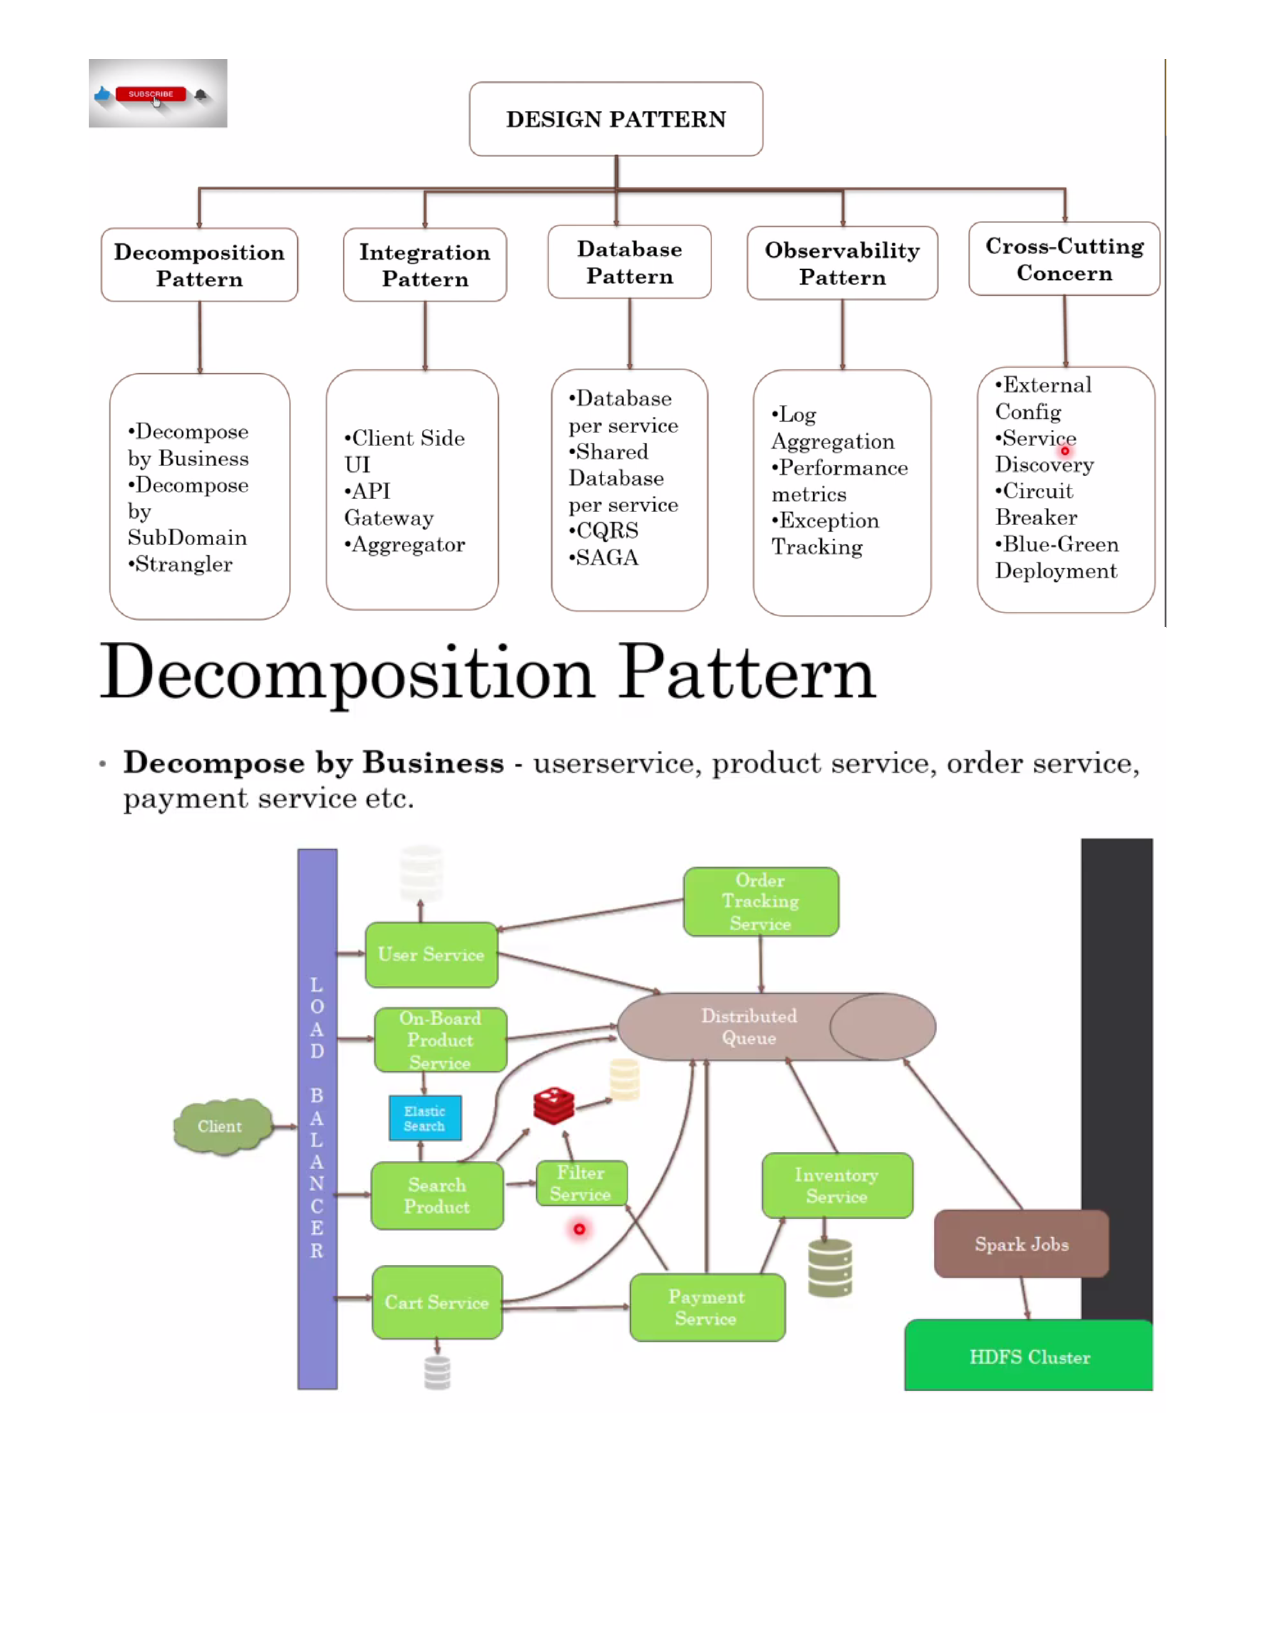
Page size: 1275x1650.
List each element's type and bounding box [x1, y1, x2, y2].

picture [88, 59, 1167, 1413]
